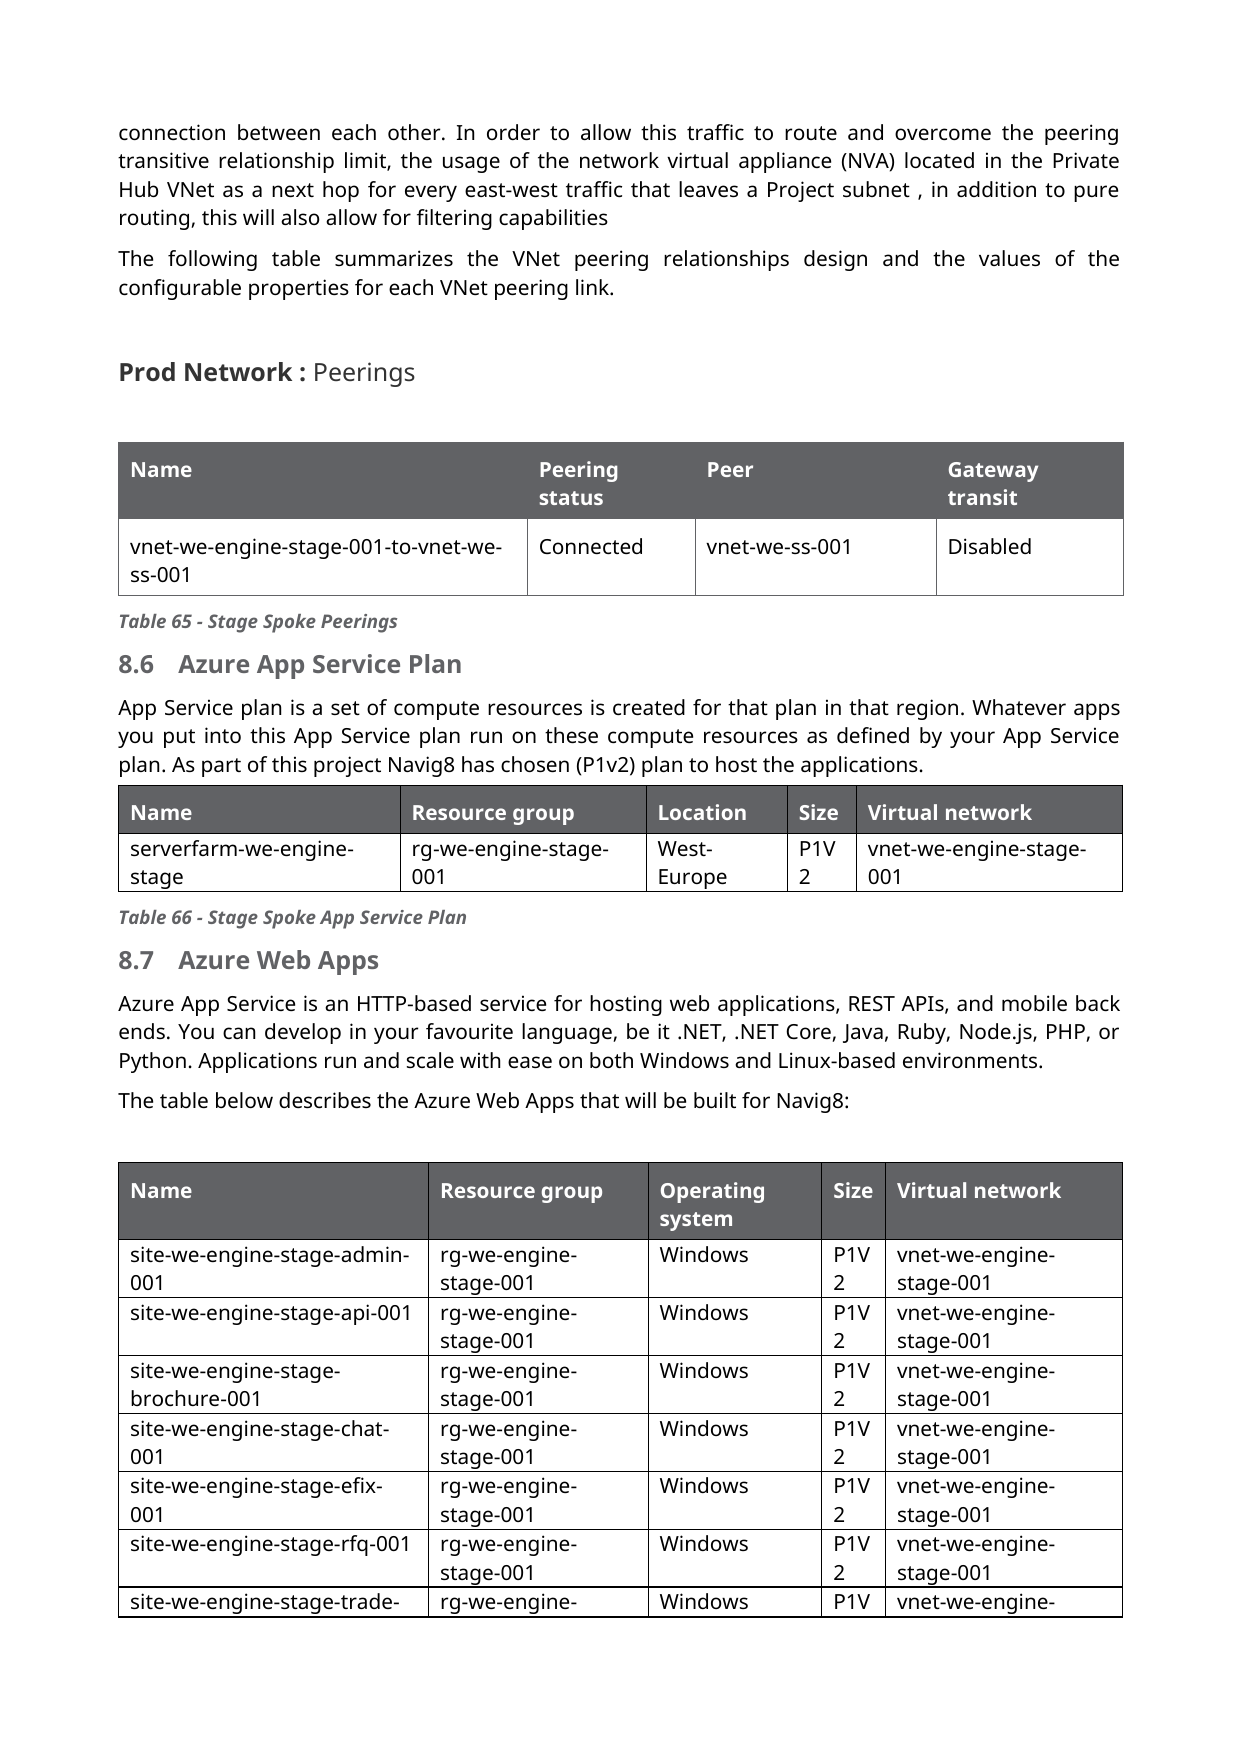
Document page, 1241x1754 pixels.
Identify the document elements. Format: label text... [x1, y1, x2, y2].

table_header Size [788, 786, 856, 833]
text Prod Network : Peerings [118, 355, 1122, 389]
text Table 66 - Stage Spoke App Service Plan [118, 904, 1163, 930]
table_cell serverfarm-we-engine-stage [119, 834, 400, 891]
table_cell Windows [649, 1356, 821, 1413]
table_cell rg-we-engine-stage-001 [429, 1414, 648, 1471]
table_cell vnet-we-engine-stage-001-to-vnet-we-ss-001 [119, 519, 527, 595]
table_cell vnet-we-engine-stage-001 [857, 834, 1122, 891]
table_header Virtual network [857, 786, 1122, 833]
table_cell Windows [649, 1414, 821, 1471]
text Azure App Service is an HTTP-based service for hosting web applications, REST APIs, and mobile back ends. You can develop in your favourite language, be it .NET, .NET Core, Java, Ruby, Node.js, PHP, or Python. Applications run and scale with ease on both Windows and Linux-based environments. [118, 989, 1122, 1074]
table_cell P1V2 [822, 1588, 885, 1616]
table_header Location [647, 786, 787, 833]
table_cell rg-we-engine-stage-001 [429, 1298, 648, 1355]
table_cell rg-we-engine-stage-001 [429, 1530, 648, 1586]
table_cell vnet-we-engine-stage-001 [886, 1356, 1122, 1413]
text App Service plan is a set of compute resources is created for that plan in that region. Whatever apps you put into this App Service plan run on these compute resources as defined by your App Service plan. As part of this project Navig8 has chosen (P1v2) plan to host the applications. [118, 693, 1122, 778]
table_cell vnet-we-engine-stage-001 [886, 1530, 1122, 1586]
table_cell Windows [649, 1240, 821, 1297]
table_cell P1V2 [822, 1240, 885, 1297]
table_cell rg-we-engine-stage-001 [401, 834, 646, 891]
table_header Name [119, 786, 400, 833]
table_cell rg-we-engine-stage-001 [429, 1472, 648, 1528]
table_header Name [119, 1163, 428, 1239]
table_header Gateway transit [937, 443, 1123, 518]
table_cell P1V2 [822, 1472, 885, 1528]
table_header Peer [696, 443, 936, 518]
table_cell P1V2 [822, 1530, 885, 1586]
table_cell Windows [649, 1530, 821, 1586]
text The table below describes the Azure Web Apps that will be built for Navig8: [118, 1087, 1122, 1115]
table_cell site-we-engine-stage-brochure-001 [119, 1356, 428, 1413]
table_cell rg-we-engine-stage-001 [429, 1240, 648, 1297]
table_cell site-we-engine-stage-efix-001 [119, 1472, 428, 1528]
table_cell West-Europe [647, 834, 787, 891]
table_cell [886, 1588, 1122, 1616]
table_cell site-we-engine-stage-chat-001 [119, 1414, 428, 1471]
text Table 65 - Stage Spoke Peerings [118, 608, 1163, 634]
table_header Operating system [649, 1163, 821, 1239]
table_cell P1V2 [788, 834, 856, 891]
table_cell P1V2 [822, 1414, 885, 1471]
table_cell vnet-we-engine-stage-001 [886, 1298, 1122, 1355]
subtitle Azure Web Apps [118, 942, 1122, 976]
table_cell Connected [528, 519, 695, 595]
table_cell site-we-engine-stage-admin-001 [119, 1240, 428, 1297]
table_header Resource group [401, 786, 646, 833]
table_cell rg-we-engine-stage-001 [429, 1356, 648, 1413]
table_header Resource group [429, 1163, 648, 1239]
table_header Virtual network [886, 1163, 1122, 1239]
table_cell vnet-we-engine-stage-001 [886, 1472, 1122, 1528]
table_cell Windows [649, 1472, 821, 1528]
table_cell Windows [649, 1588, 821, 1616]
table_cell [119, 1588, 428, 1616]
table_cell P1V2 [822, 1298, 885, 1355]
table_cell Windows [649, 1298, 821, 1355]
table_cell P1V2 [822, 1356, 885, 1413]
table_cell site-we-engine-stage-api-001 [119, 1298, 428, 1355]
table_header Size [822, 1163, 885, 1239]
table_header Peering status [528, 443, 695, 518]
table_cell vnet-we-ss-001 [696, 519, 936, 595]
table_header Name [119, 443, 527, 518]
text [118, 118, 1122, 232]
subtitle Azure App Service Plan [118, 646, 1122, 681]
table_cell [429, 1588, 648, 1616]
table_cell Disabled [937, 519, 1123, 595]
table_cell site-we-engine-stage-rfq-001 [119, 1530, 428, 1586]
table_cell vnet-we-engine-stage-001 [886, 1414, 1122, 1471]
table_cell vnet-we-engine-stage-001 [886, 1240, 1122, 1297]
text The following table summarizes the VNet peering relationships design and the values of the configurable properties for each VNet peering link. [128, 273, 1122, 301]
